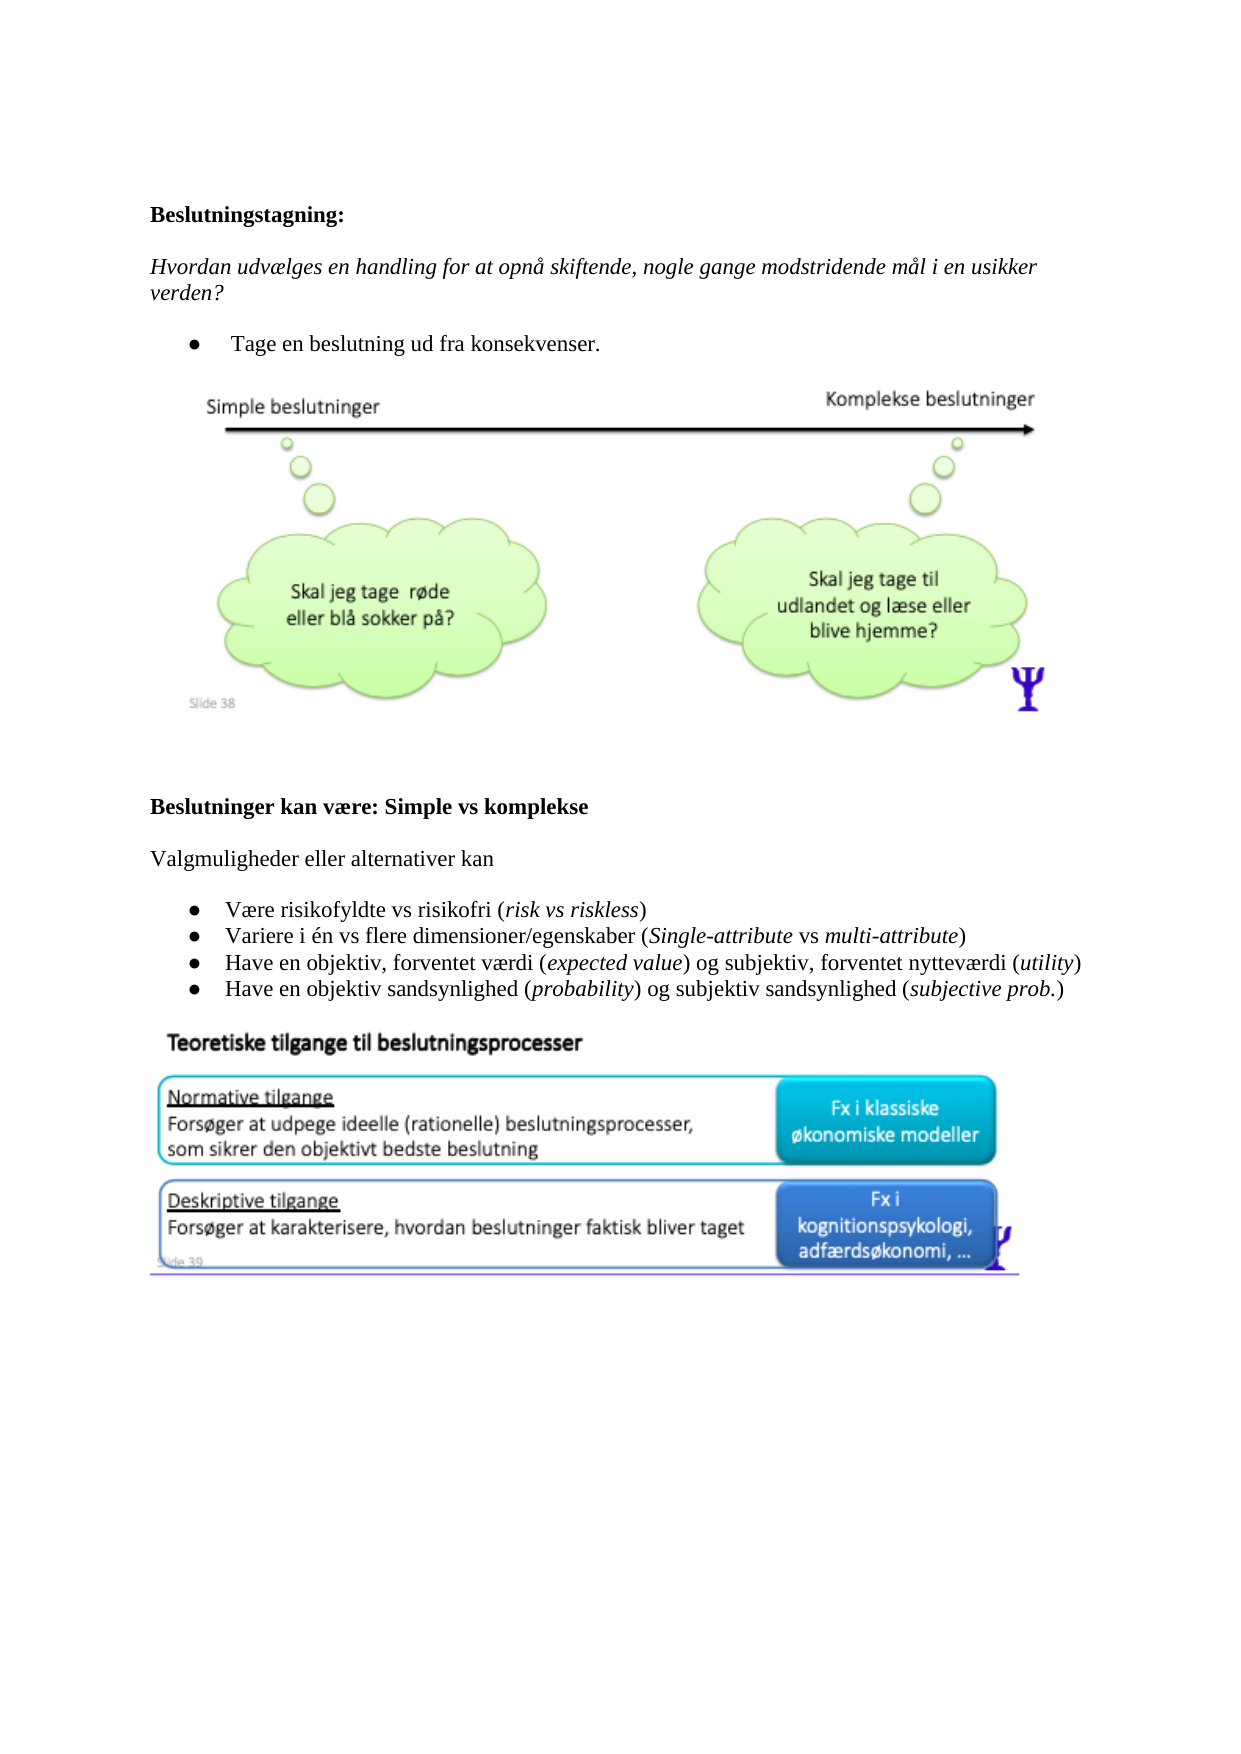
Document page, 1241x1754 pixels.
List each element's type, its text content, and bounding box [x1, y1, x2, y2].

list Være risikofyldte vs risikofri (risk vs riskless) [187, 896, 1090, 922]
text Beslutningstagning: [150, 201, 1090, 228]
list Have en objektiv, forventet værdi (expected value) og subjektiv, forventet nytteværdi (utility) [187, 949, 1090, 975]
text Valgmuligheder eller alternativer kan [150, 844, 1090, 871]
text Hvordan udvælges en handling for at opnå skiftende, nogle gange modstridende mål i en usikker verden? [150, 253, 1090, 305]
list Have en objektiv sandsynlighed (probability) og subjektiv sandsynlighed (subjective prob.) [187, 975, 1090, 1001]
text ● Tage en beslutning ud fra konsekvenser. [187, 330, 1090, 357]
list Variere i én vs flere dimensioner/egenskaber (Single-attribute vs multi-attribute) [187, 922, 1090, 949]
text Beslutninger kan være: Simple vs komplekse [150, 793, 1090, 819]
picture [187, 381, 1057, 713]
picture [150, 1026, 1021, 1280]
